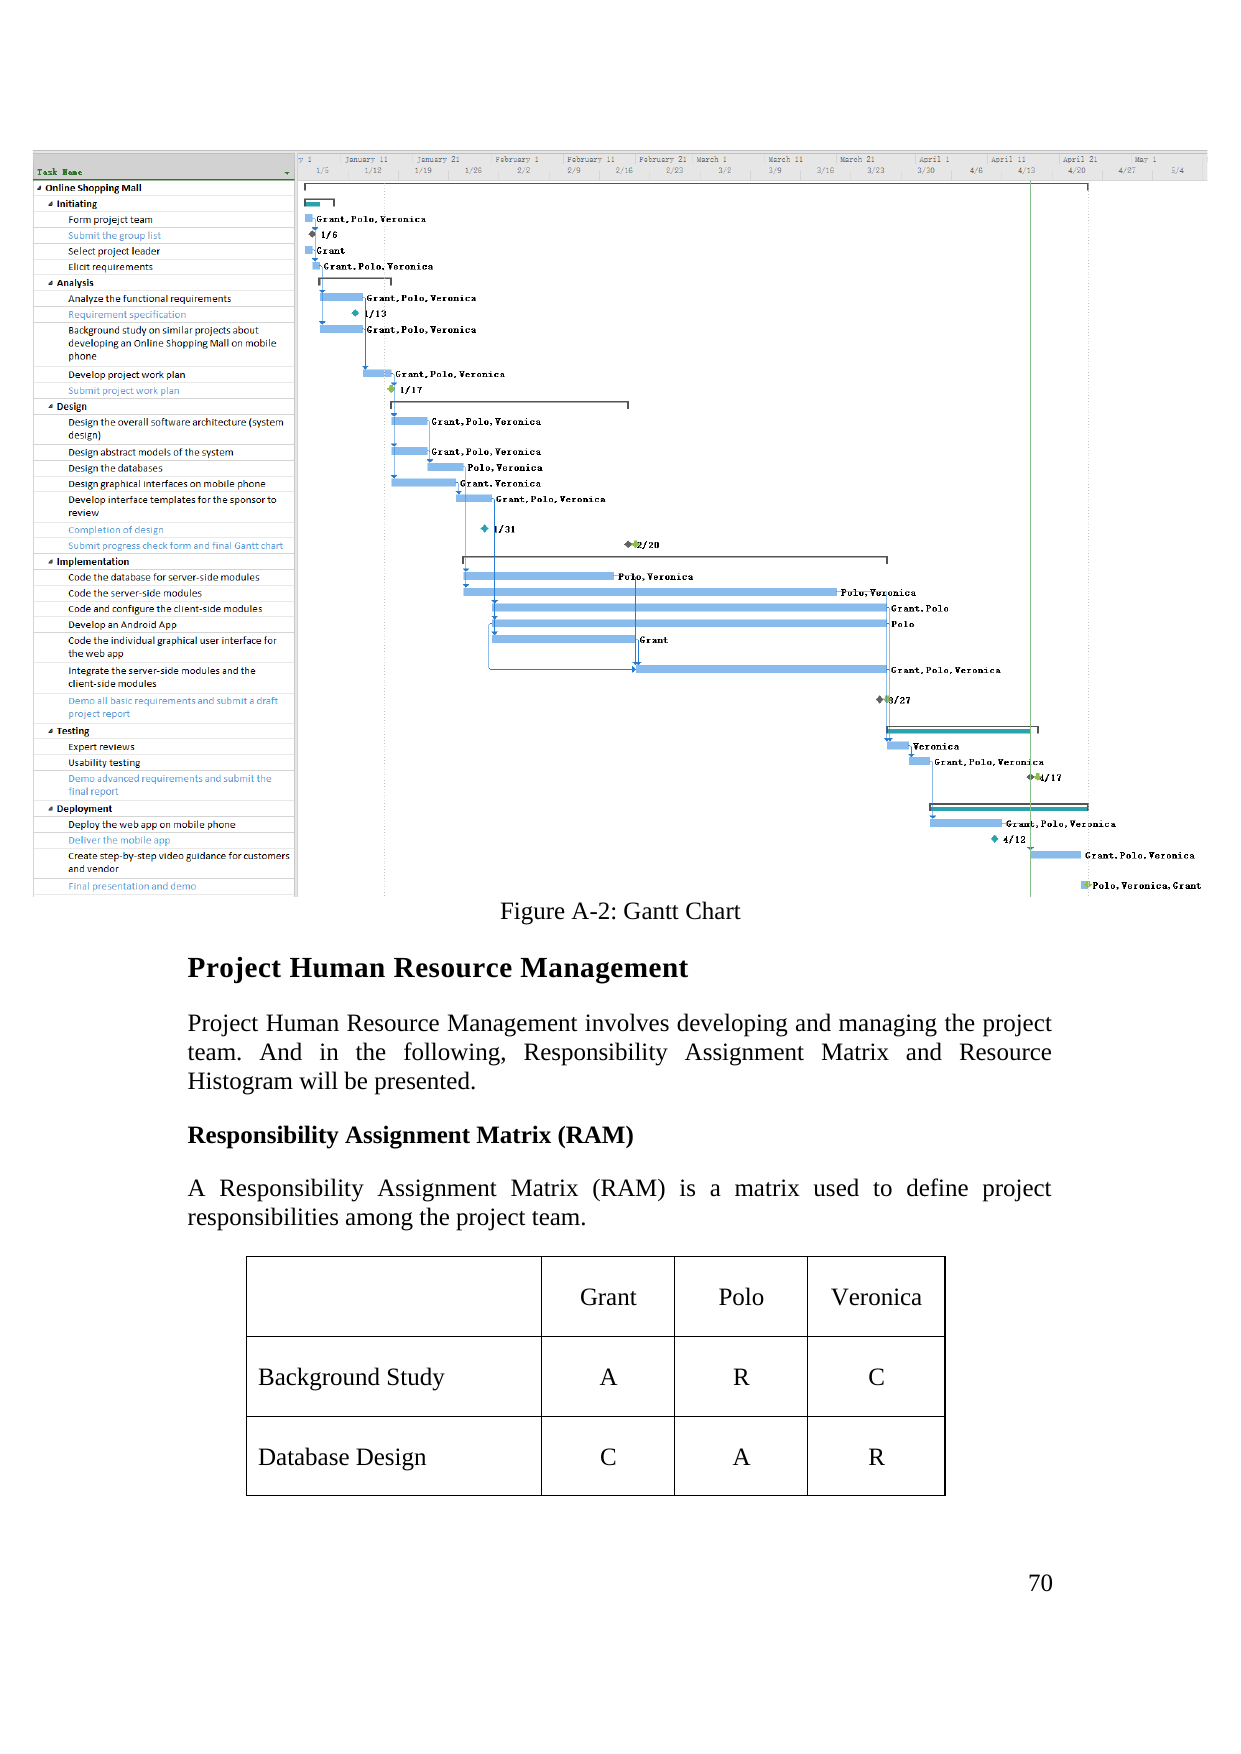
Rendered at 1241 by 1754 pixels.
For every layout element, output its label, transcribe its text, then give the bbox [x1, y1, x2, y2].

table_cell A [675, 1417, 807, 1495]
table_cell Background Study [247, 1337, 541, 1416]
subtitle Responsibility Assignment Matrix (RAM) [187, 1120, 1053, 1148]
table_cell C [542, 1417, 674, 1495]
table_cell R [808, 1417, 944, 1495]
table_cell R [675, 1337, 807, 1416]
table_header Veronica [808, 1257, 944, 1336]
table_cell C [808, 1337, 944, 1416]
table_cell Database Design [247, 1417, 541, 1495]
text A Responsibility Assignment Matrix (RAM) is a matrix used to define project responsibilities among the project team. [187, 1173, 1053, 1231]
table_header [247, 1257, 541, 1336]
subtitle Project Human Resource Management [187, 950, 1053, 983]
table_header Polo [675, 1257, 807, 1336]
text Figure A-2: Gantt Chart [187, 897, 1053, 925]
table_cell A [542, 1337, 674, 1416]
text Project Human Resource Management involves developing and managing the project team. And in the following, Responsibility Assignment Matrix and Resource Histogram will be presented. [187, 1008, 1053, 1095]
picture [32, 150, 1208, 897]
table_header Grant [542, 1257, 674, 1336]
